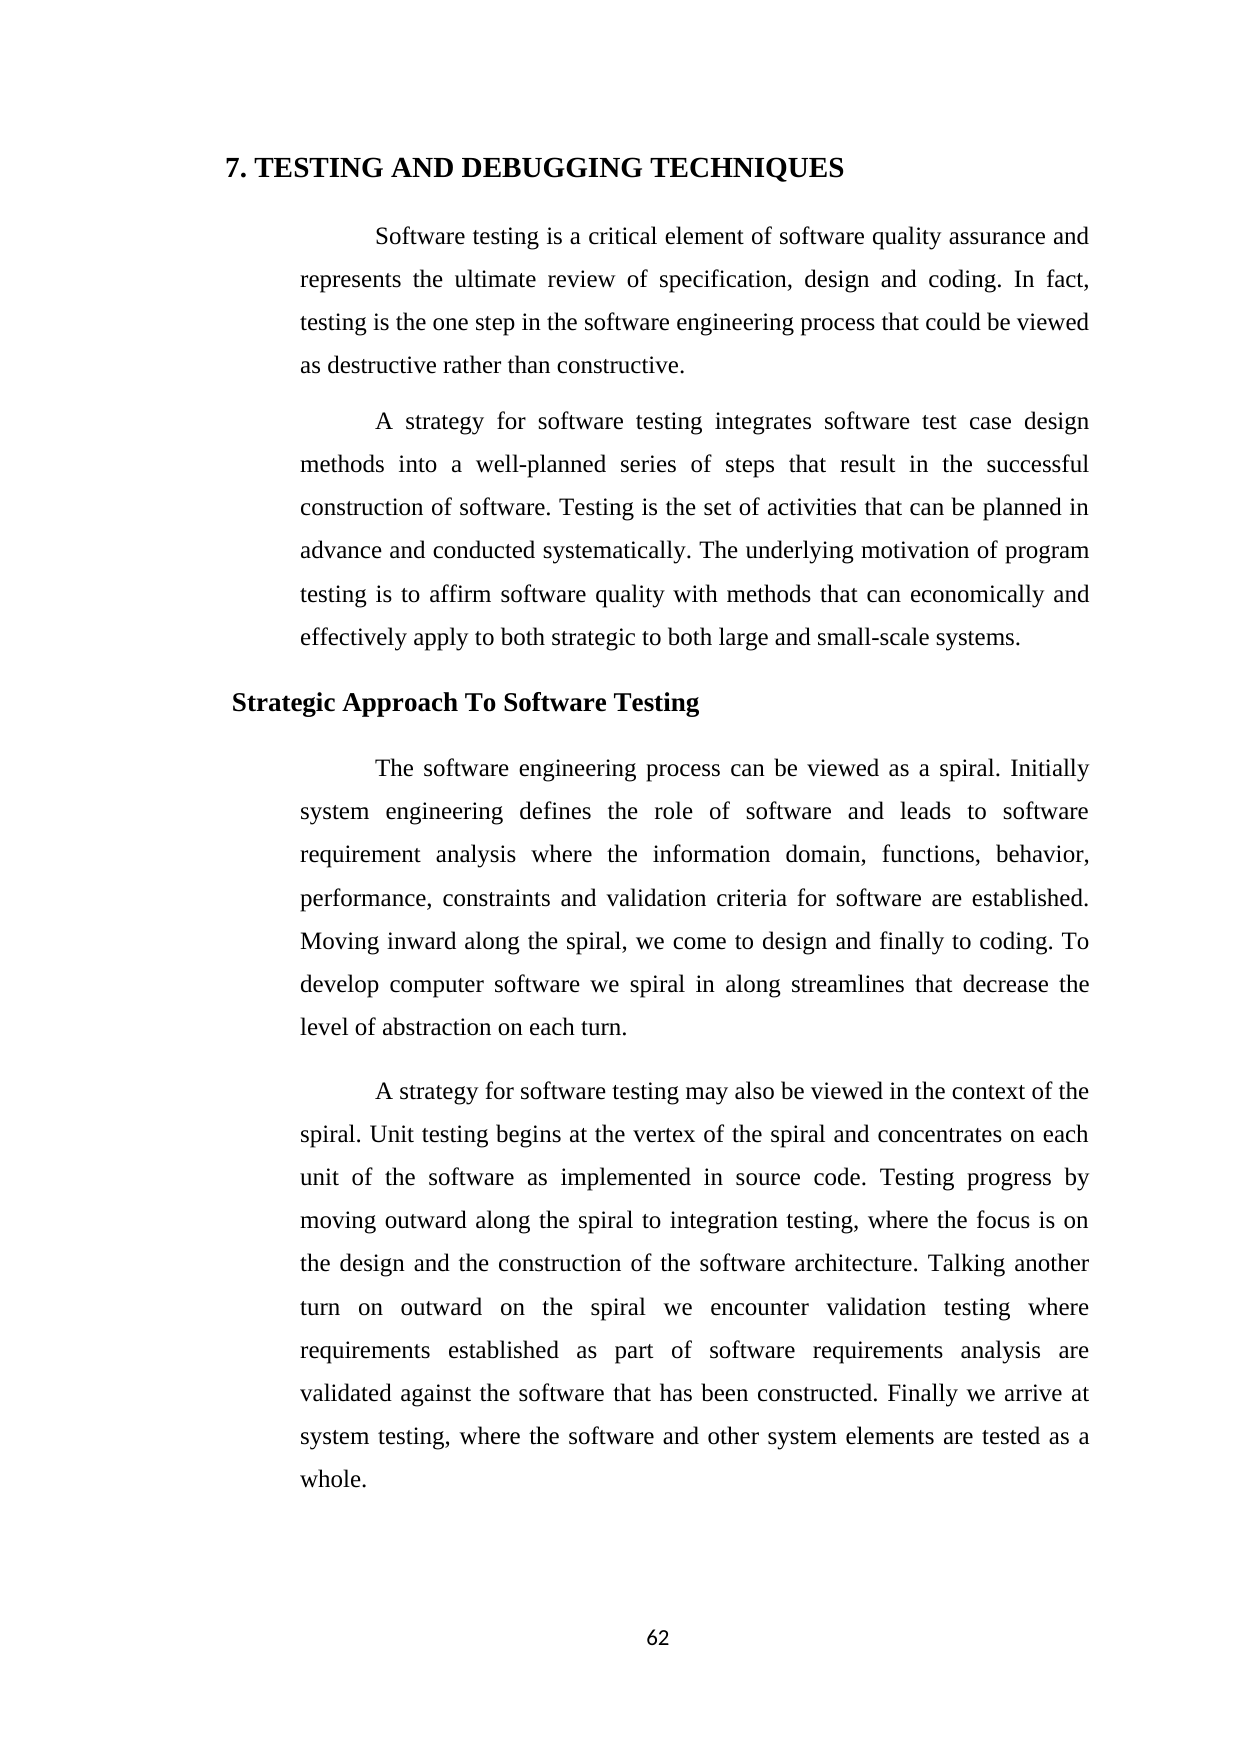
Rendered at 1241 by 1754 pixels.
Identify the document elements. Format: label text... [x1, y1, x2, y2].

text Strategic Approach To Software Testing [225, 686, 1090, 717]
text Software testing is a critical element of software quality assurance and represents the ultimate review of specification, design and coding. In fact, testing is the one step in the software engineering process that could be viewed as destructive rather than constructive. [300, 221, 1090, 379]
text 7. TESTING AND DEBUGGING TECHNIQUES [225, 150, 1090, 183]
text The software engineering process can be viewed as a spiral. Initially system engineering defines the role of software and leads to software requirement analysis where the information domain, functions, behavior, performance, constraints and validation criteria for software are established. Moving inward along the spiral, we come to design and finally to coding. To develop computer software we spiral in along streamlines that decrease the level of abstraction on each turn. [300, 753, 1090, 1041]
text A strategy for software testing integrates software test case design methods into a well-planned series of steps that result in the successful construction of software. Testing is the set of activities that can be planned in advance and conducted systematically. The underlying motivation of program testing is to affirm software quality with methods that can economically and effectively apply to both strategic to both large and small-scale systems. [300, 406, 1090, 651]
text A strategy for software testing may also be viewed in the context of the spiral. Unit testing begins at the vertex of the spiral and concentrates on each unit of the software as implemented in source code. Testing progress by moving outward along the spiral to integration testing, where the focus is on the design and the construction of the software architecture. Talking another turn on outward on the spiral we encounter validation testing where requirements established as part of software requirements analysis are validated against the software that has been constructed. Finally we arrive at system testing, where the software and other system elements are tested as a whole. [300, 1076, 1090, 1493]
